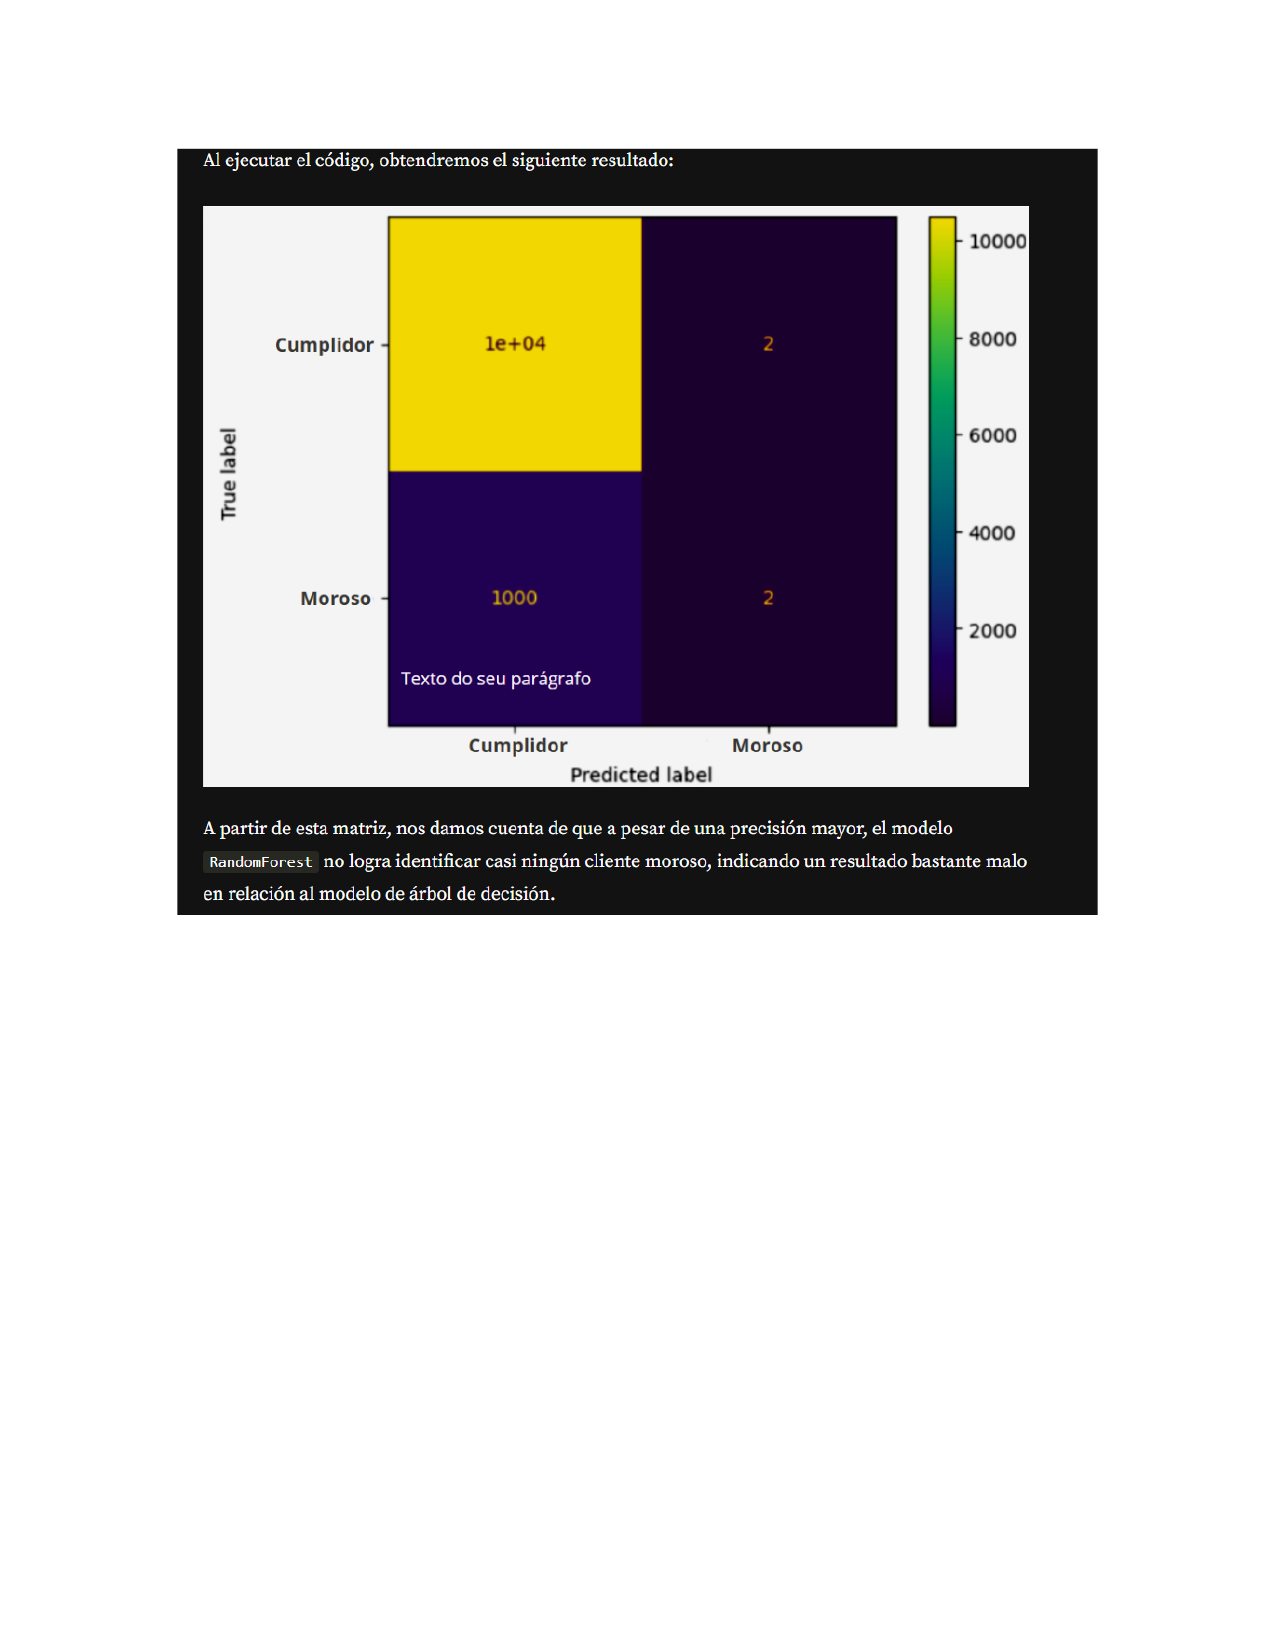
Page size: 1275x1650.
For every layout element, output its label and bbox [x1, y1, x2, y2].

picture [177, 147, 1098, 915]
